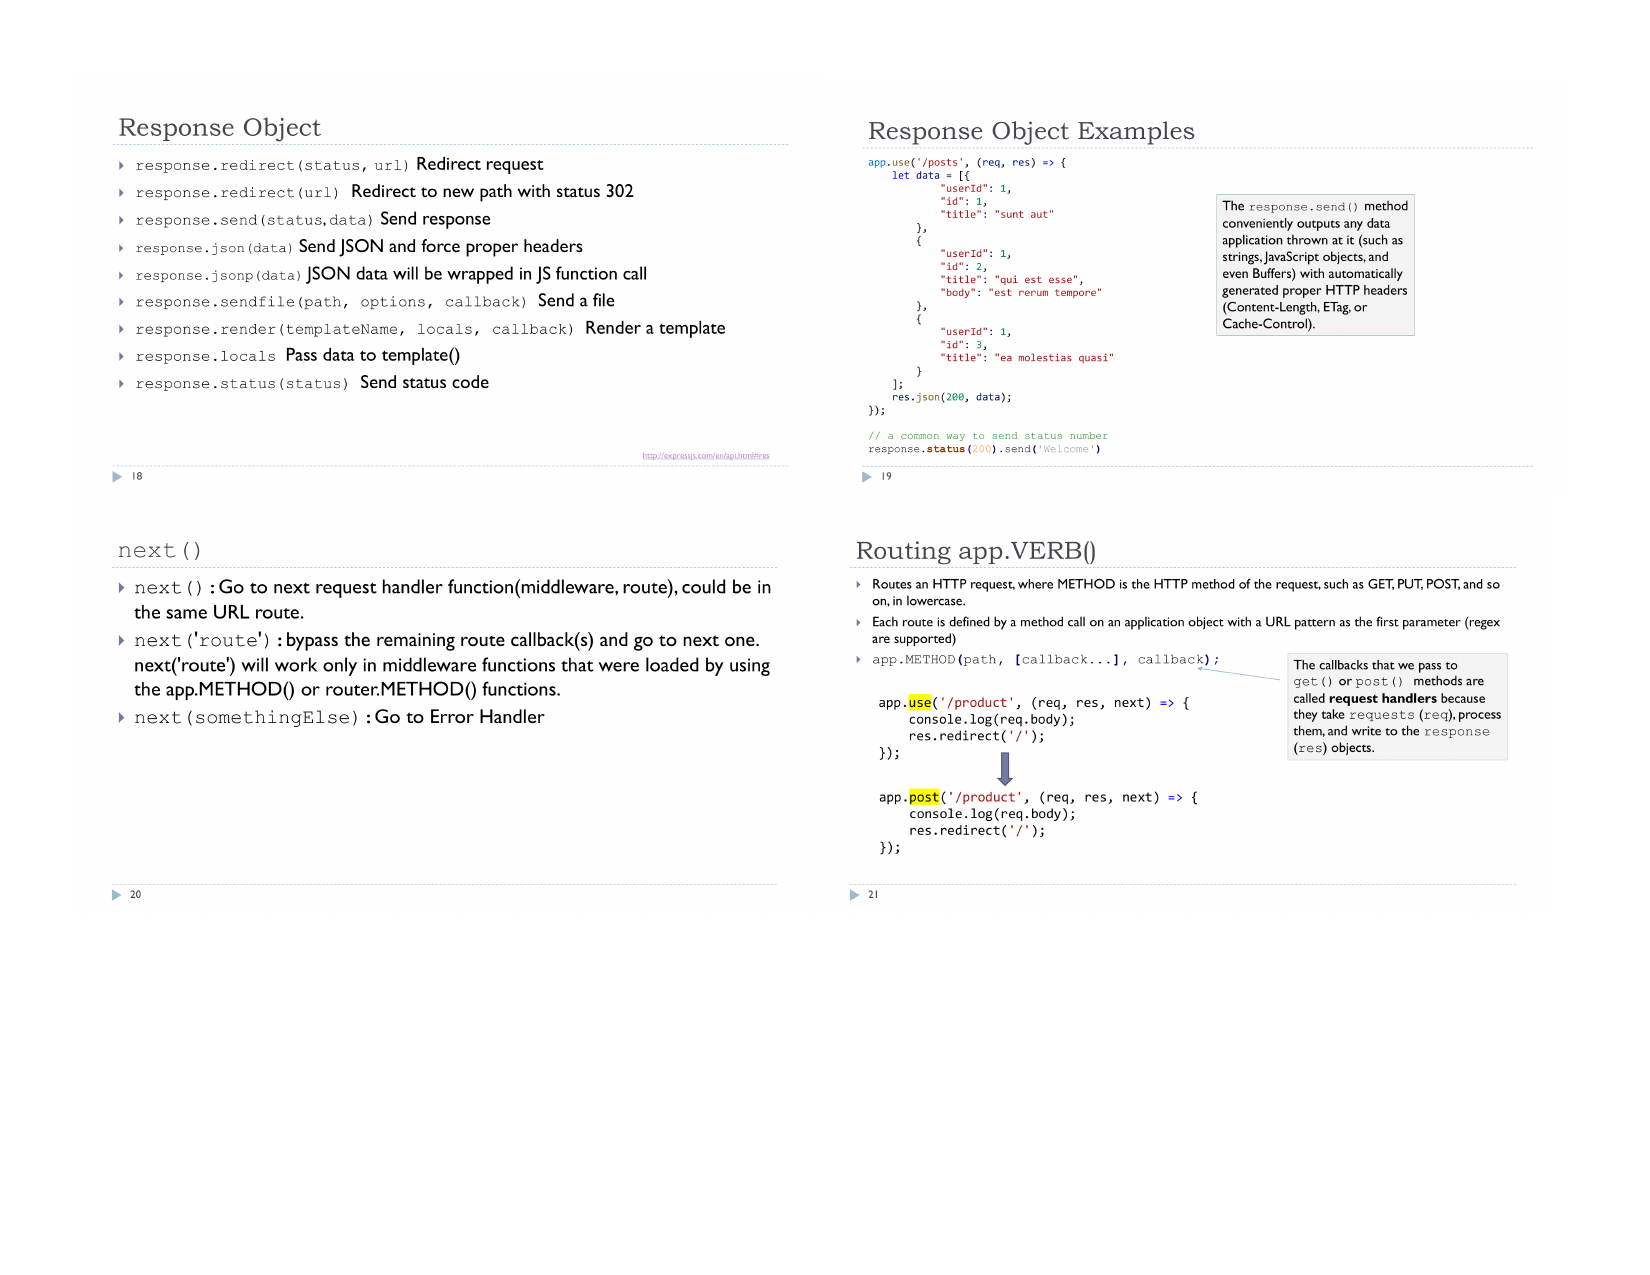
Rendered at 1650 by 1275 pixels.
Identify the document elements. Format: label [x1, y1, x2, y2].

picture [75, 499, 1553, 915]
picture [75, 75, 1570, 497]
